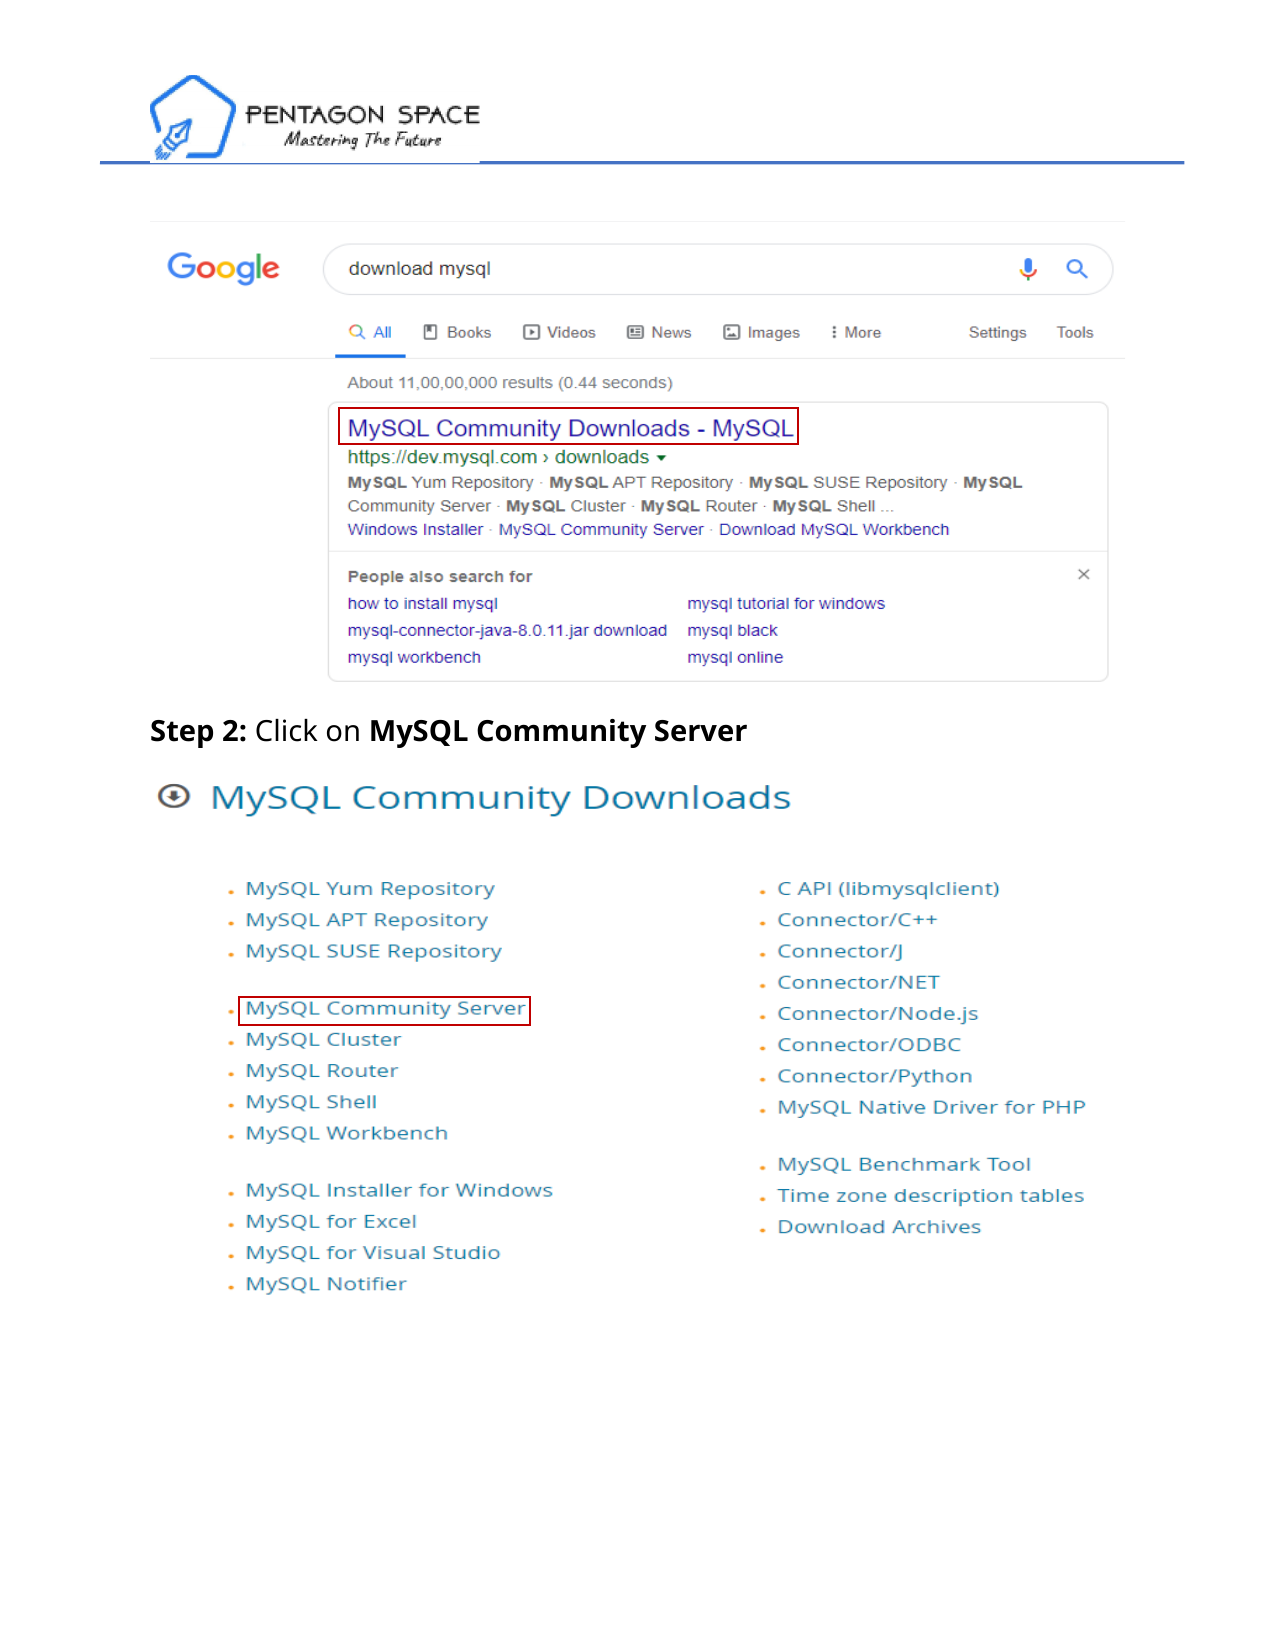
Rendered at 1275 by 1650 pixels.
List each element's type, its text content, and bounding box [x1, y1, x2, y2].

picture [150, 75, 480, 163]
picture [150, 221, 1125, 692]
picture [150, 769, 1125, 1300]
text Step 2: Click on MySQL Community Server [150, 710, 1125, 750]
